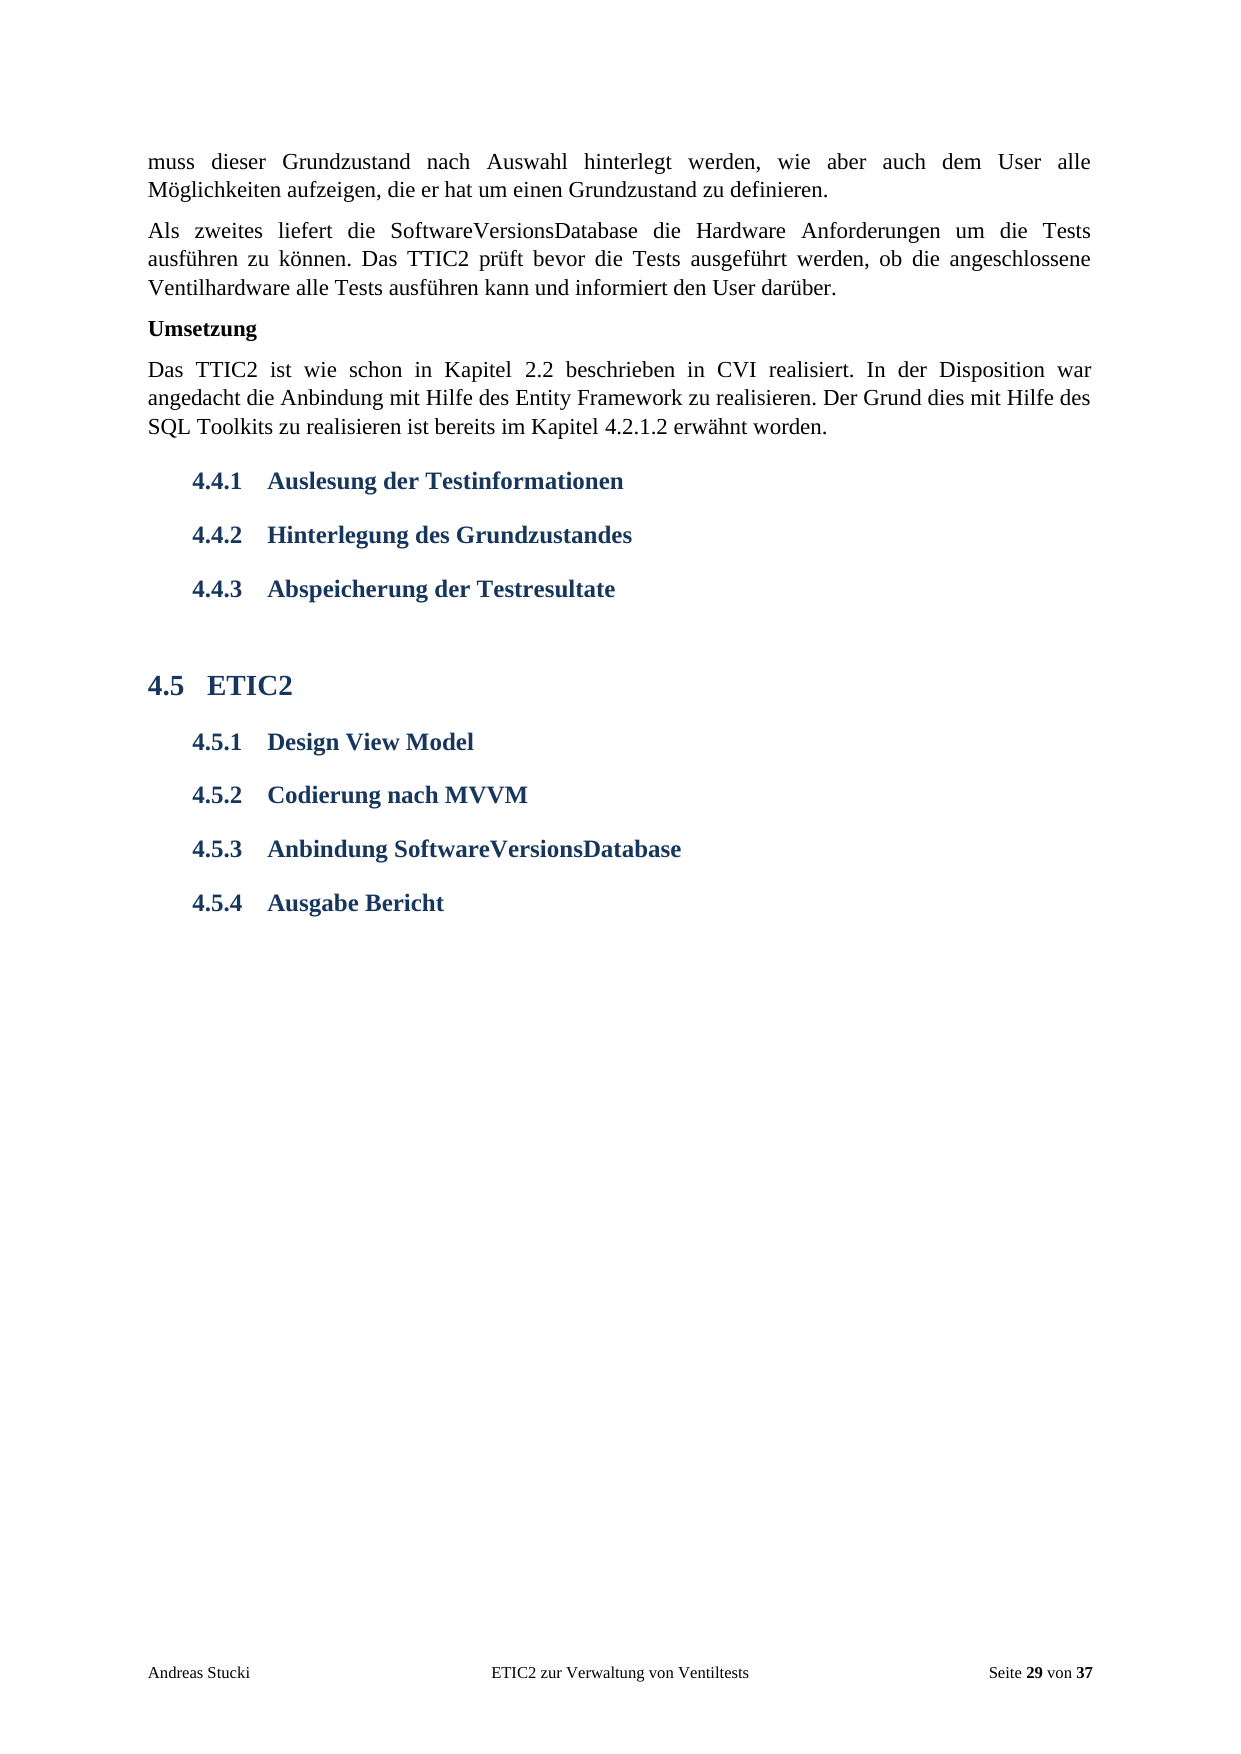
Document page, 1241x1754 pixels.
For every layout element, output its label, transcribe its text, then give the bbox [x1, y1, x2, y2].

subtitle ETIC2 [148, 668, 1092, 702]
subtitle Ausgabe Bericht [192, 888, 1092, 917]
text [148, 148, 1092, 202]
text Umsetzung [148, 315, 1092, 341]
subtitle Hinterlegung des Grundzustandes [192, 520, 1092, 549]
text Als zweites liefert die SoftwareVersionsDatabase die Hardware Anforderungen um die Tests ausführen zu können. Das TTIC2 prüft bevor die Tests ausgeführt werden, ob die angeschlossene Ventilhardware alle Tests ausführen kann und informiert den User darüber. [148, 217, 1092, 300]
subtitle Anbindung SoftwareVersionsDatabase [192, 834, 1092, 863]
subtitle Abspeicherung der Testresultate [192, 574, 1092, 602]
subtitle Auslesung der Testinformationen [192, 466, 1092, 495]
subtitle Codierung nach MVVM [192, 781, 1092, 809]
subtitle Design View Model [192, 727, 1092, 756]
text Das TTIC2 ist wie schon in Kapitel 2.2 beschrieben in CVI realisiert. In der Disposition war angedacht die Anbindung mit Hilfe des Entity Framework zu realisieren. Der Grund dies mit Hilfe des SQL Toolkits zu realisieren ist bereits im Kapitel 4.2.1.2 erwähnt worden. [148, 356, 1092, 439]
